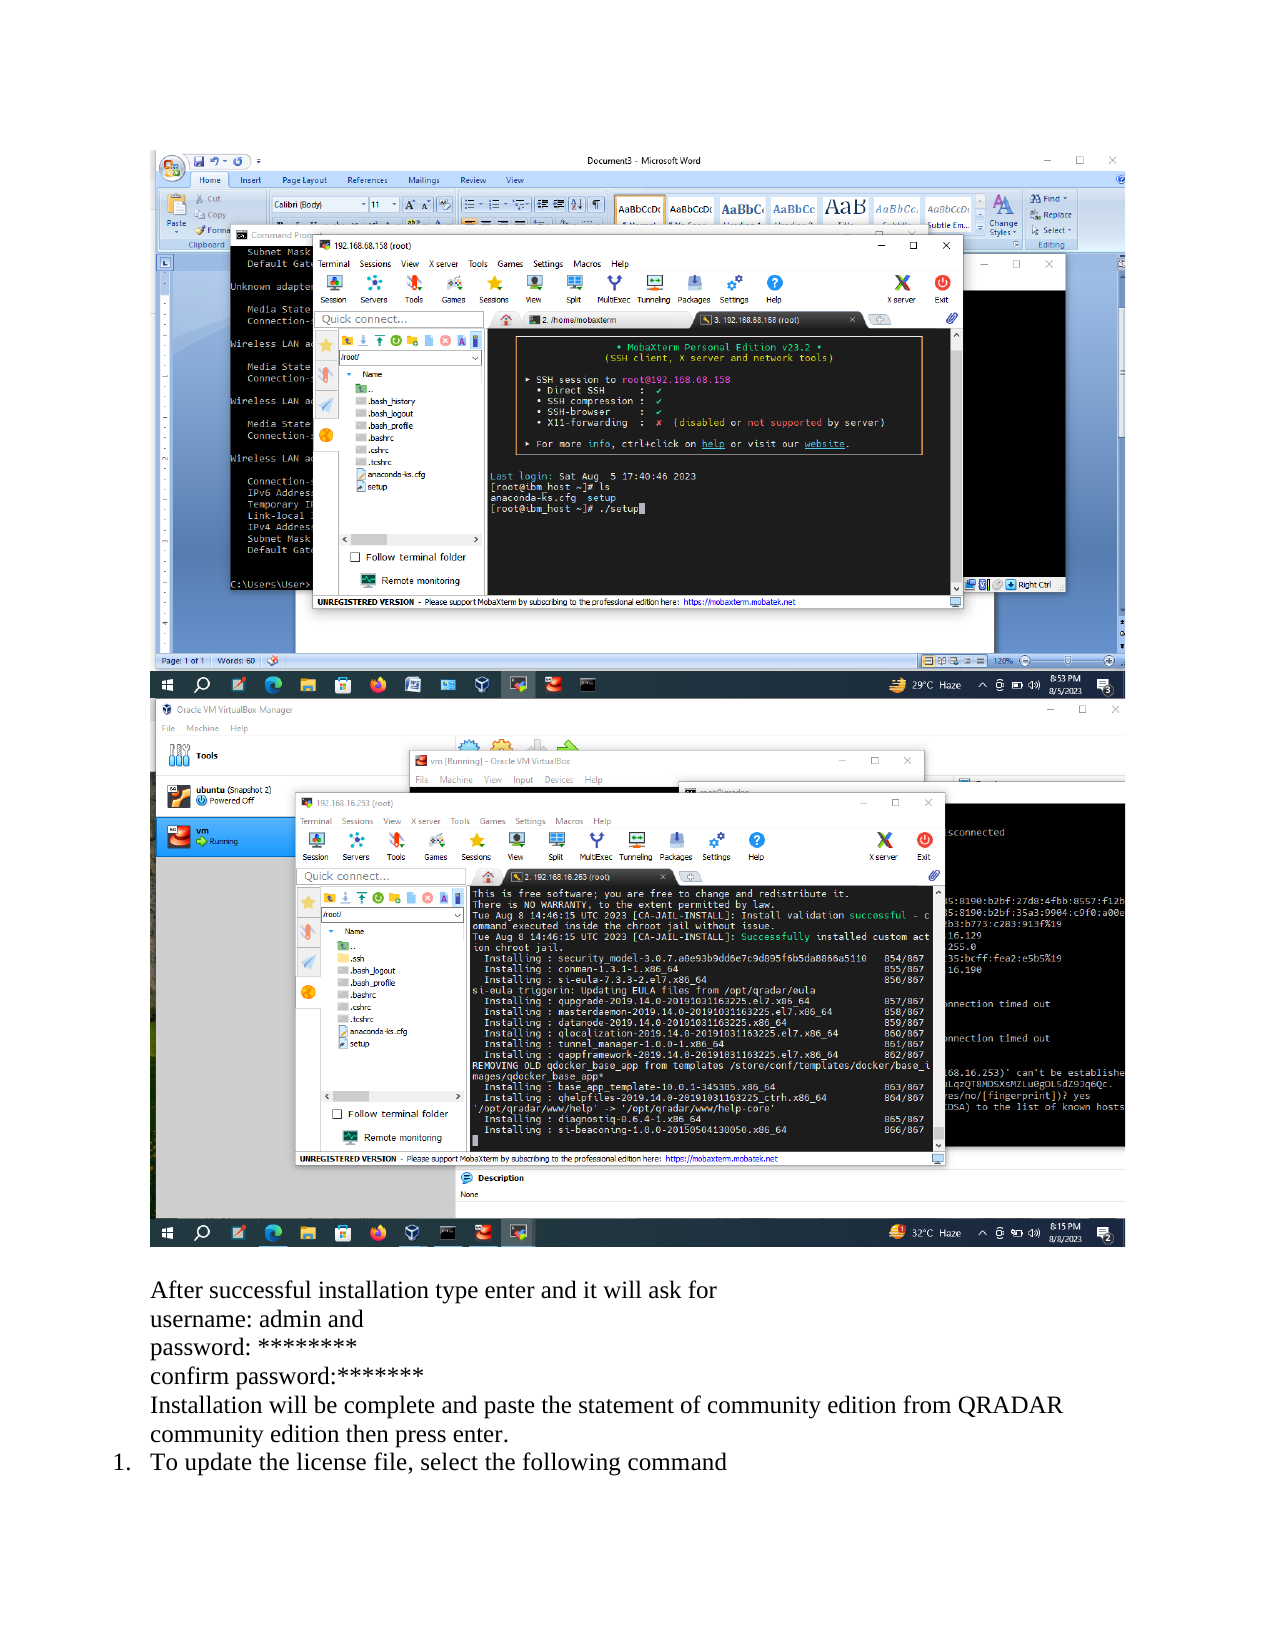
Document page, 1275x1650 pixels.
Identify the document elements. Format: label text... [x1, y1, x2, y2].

text Installation will be complete and paste the statement of community edition from QRADAR community edition then press enter. [150, 1390, 1125, 1447]
text After successful installation type enter and it will ask for [150, 1275, 1125, 1304]
picture [150, 150, 1125, 1247]
text confirm password:******* [150, 1361, 1125, 1390]
list To update the license file, select the following command [112, 1447, 1125, 1476]
text password: ******** [150, 1332, 1125, 1361]
text username: admin and [150, 1304, 1125, 1332]
